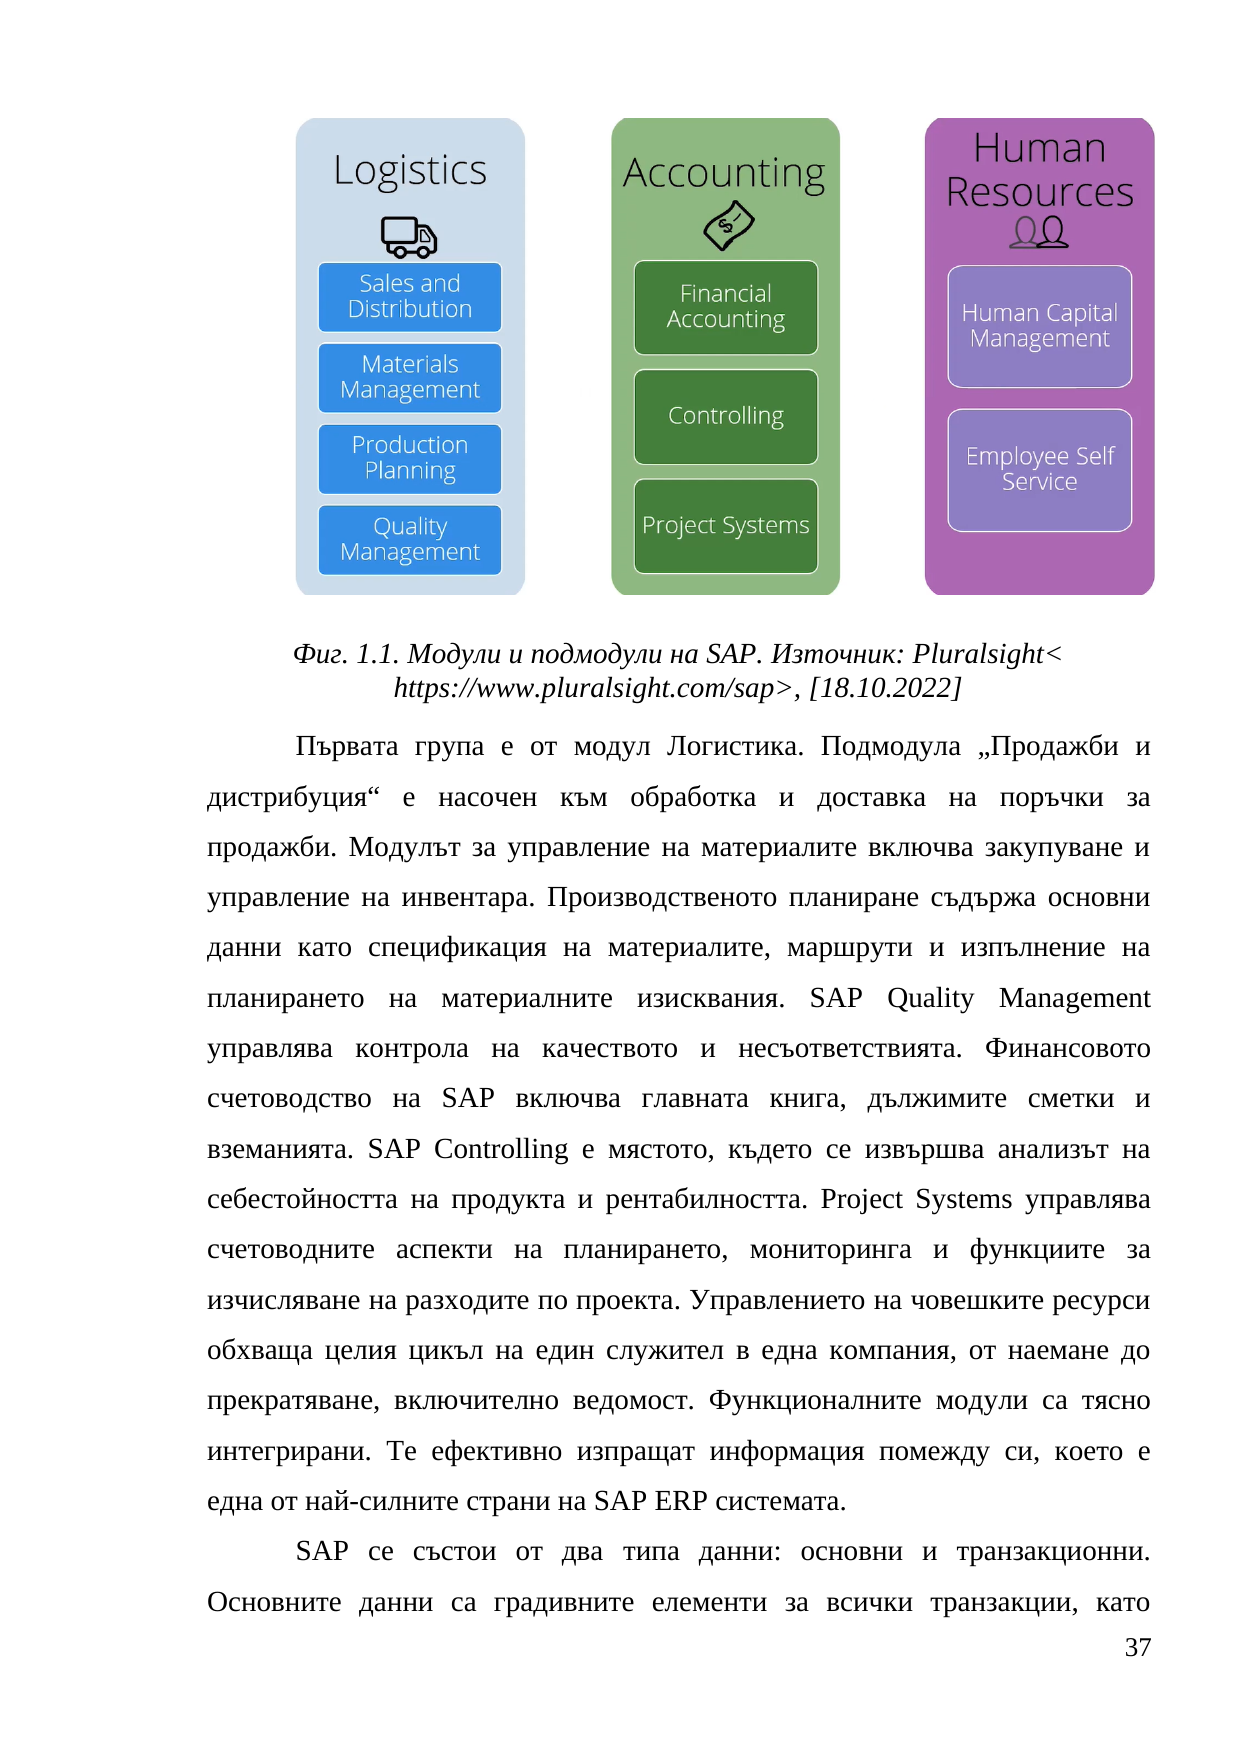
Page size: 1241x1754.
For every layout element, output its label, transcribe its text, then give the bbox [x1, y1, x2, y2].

text Първата група е от модул Логистика. Подмодула „Продажби и дистрибуция“ е насочен към обработка и доставка на поръчки за продажби. Модулът за управление на материалите включва закупуване и управление на инвентара. Производственото планиране съдържа основни данни като спецификация на материалите, маршрути и изпълнение на планирането на материалните изисквания. SAP Quality Management управлява контрола на качеството и несъответствията. Финансовото счетоводство на SAP включва главната книга, дължимите сметки и вземанията. SAP Controlling е мястото, където се извършва анализът на себестойността на продукта и рентабилността. Project Systems управлява счетоводните аспекти на планирането, мониторинга и функциите за изчисляване на разходите по проекта. Управлението на човешките ресурси обхваща целия цикъл на един служител в една компания, от наемане до прекратяване, включително ведомост. Функционалните модули са тясно интегрирани. Те ефективно изпращат информация помежду си, което е една от най-силните страни на SAP ERP системата. [207, 728, 1152, 1517]
title Фиг. 1.1. Модули и подмодули на SAP. Източник: Pluralsight< https://www.pluralsight.com/sap>, [18.10.2022] [266, 636, 1092, 703]
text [207, 1533, 1152, 1617]
picture [295, 118, 1157, 595]
